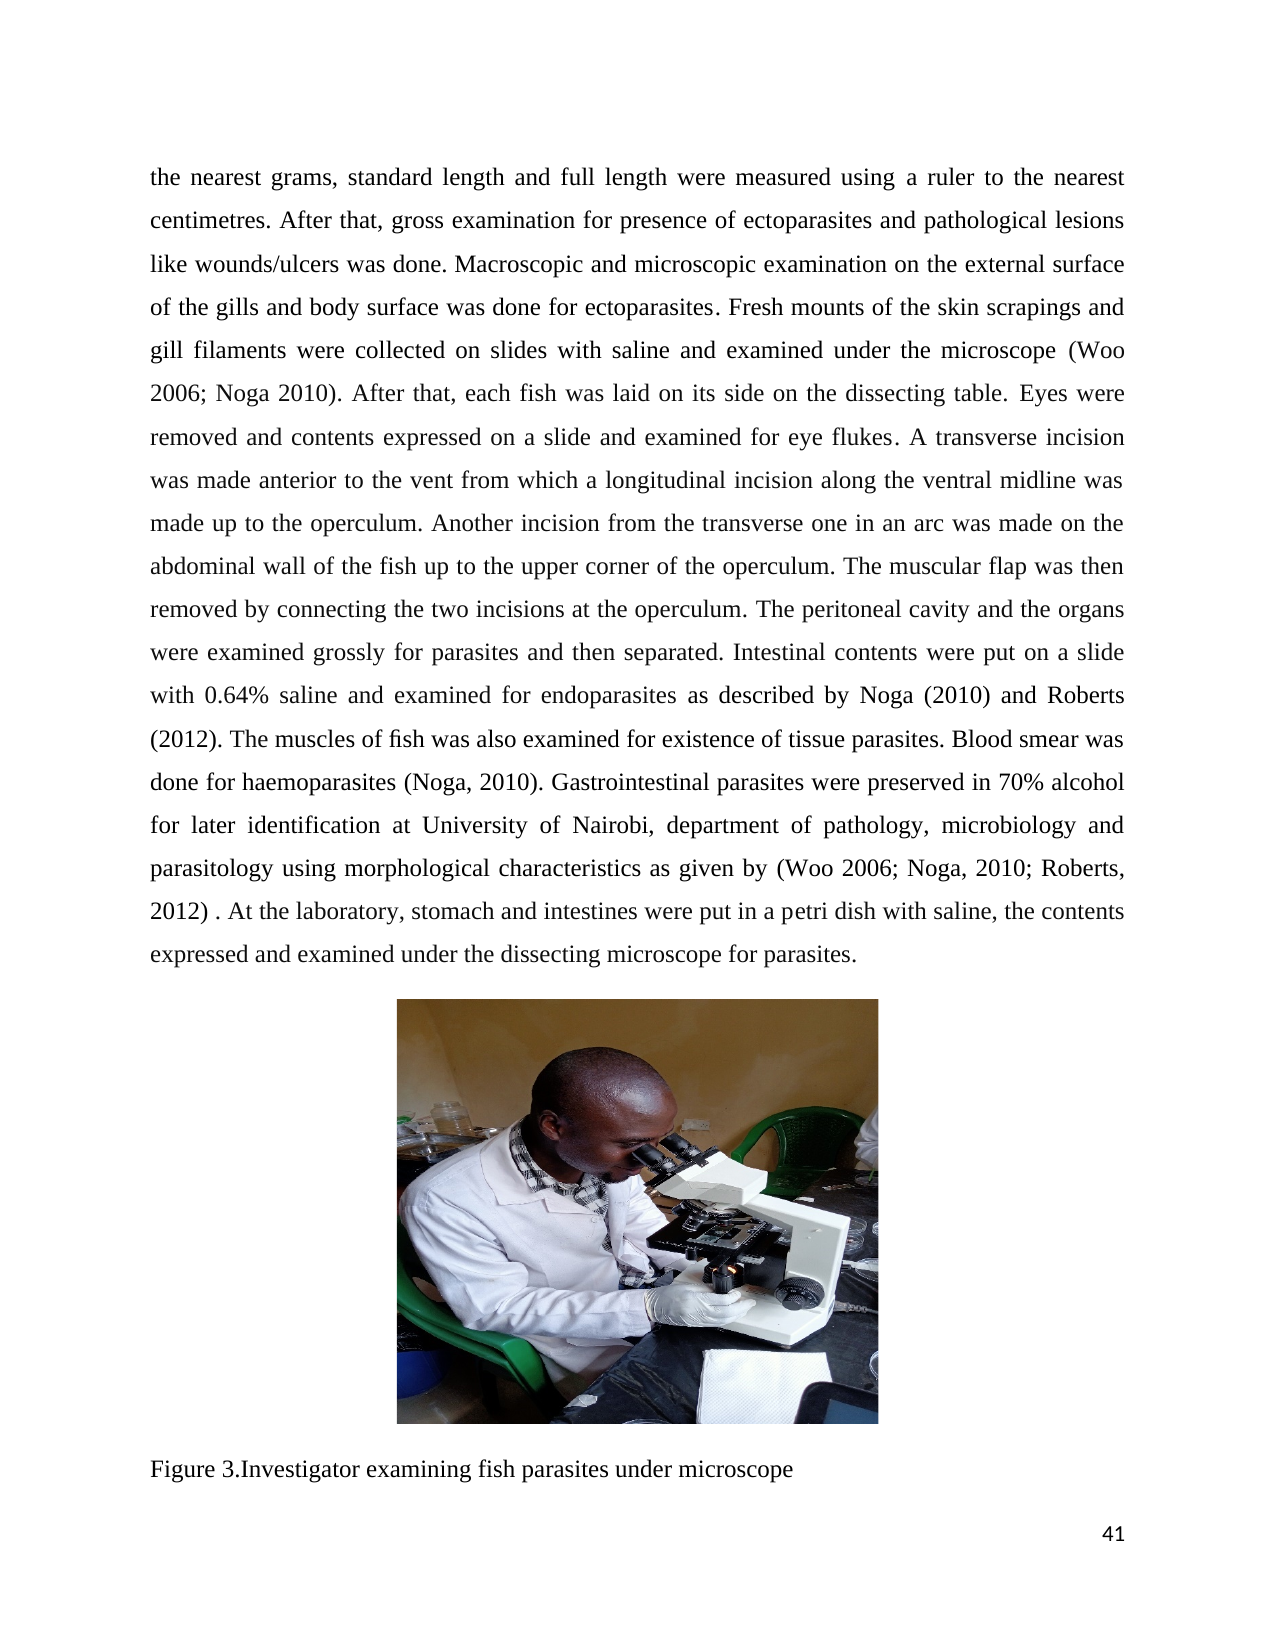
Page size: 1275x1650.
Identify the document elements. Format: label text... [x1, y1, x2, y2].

picture [396, 999, 879, 1424]
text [150, 162, 1125, 968]
text Figure 3.Investigator examining fish parasites under microscope [150, 1454, 1125, 1483]
